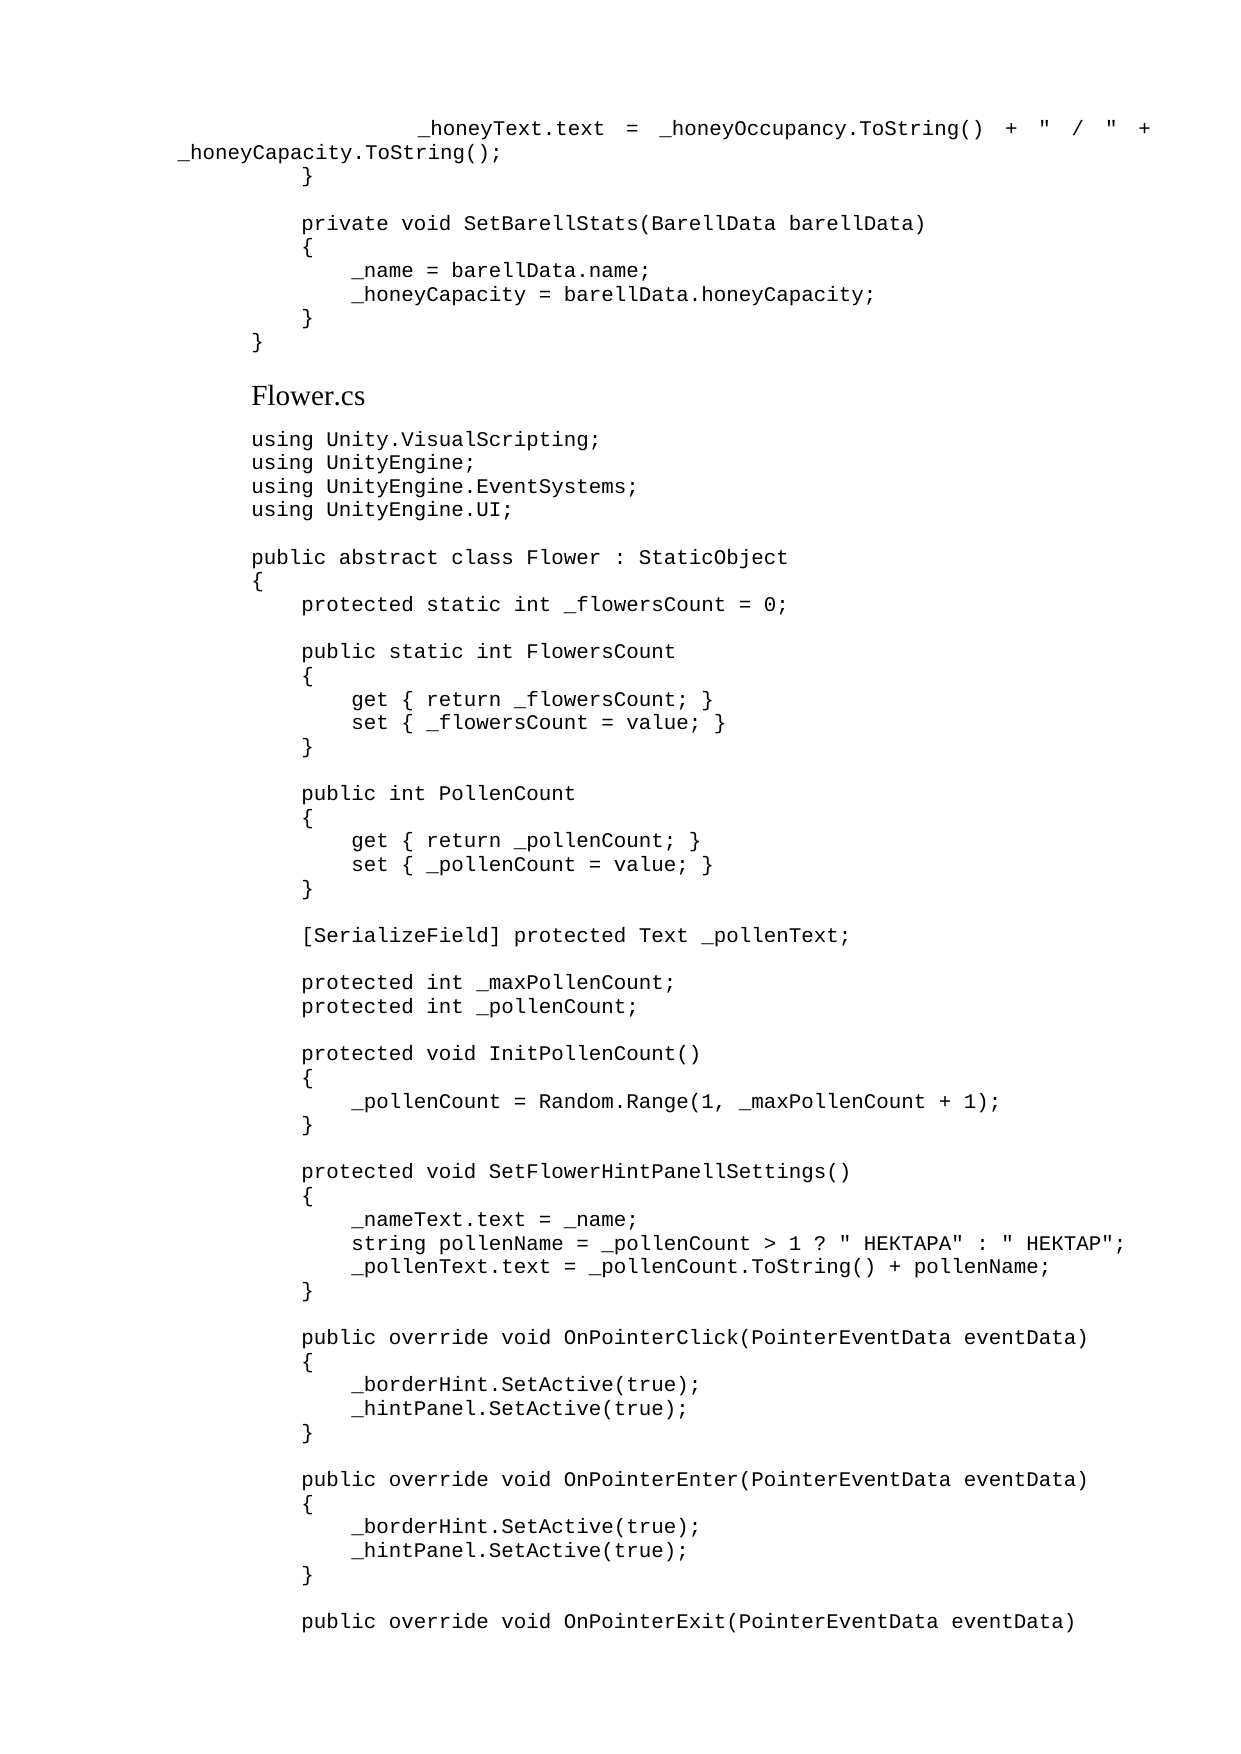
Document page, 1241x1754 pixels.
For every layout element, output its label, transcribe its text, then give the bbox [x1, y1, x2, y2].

text } [177, 1563, 1152, 1587]
text _hintPanel.SetActive(true); [177, 1398, 1152, 1422]
text _hintPanel.SetActive(true); [177, 1540, 1152, 1563]
text } [177, 331, 1152, 354]
text protected void InitPollenCount() [177, 1043, 1152, 1067]
text } [177, 736, 1152, 759]
text public override void OnPointerExit(PointerEventData eventData) [177, 1611, 1152, 1634]
text } [177, 307, 1152, 331]
text using UnityEngine; [177, 452, 1152, 476]
text { [177, 807, 1152, 831]
text using Unity.VisualScripting; [177, 428, 1152, 452]
text public int PollenCount [177, 783, 1152, 807]
text _honeyText.text = _honeyOccupancy.ToString() + " / " + _honeyCapacity.ToString(); [177, 118, 1152, 165]
text _pollenCount = Random.Range(1, _maxPollenCount + 1); [177, 1091, 1152, 1114]
text using UnityEngine.UI; [177, 499, 1152, 523]
text set { _pollenCount = value; } [177, 854, 1152, 878]
text protected int _pollenCount; [177, 996, 1152, 1020]
text public abstract class Flower : StaticObject [177, 547, 1152, 570]
text { [177, 1351, 1152, 1374]
text _borderHint.SetActive(true); [177, 1374, 1152, 1398]
text _nameText.text = _name; [177, 1209, 1152, 1232]
text set { _flowersCount = value; } [177, 712, 1152, 736]
text private void SetBarellStats(BarellData barellData) [177, 213, 1152, 236]
text { [177, 1493, 1152, 1516]
text } [177, 1114, 1152, 1138]
text _honeyCapacity = barellData.honeyCapacity; [177, 284, 1152, 307]
text { [177, 570, 1152, 594]
text [SerializeField] protected Text _pollenText; [177, 925, 1152, 949]
text { [177, 1067, 1152, 1091]
text _borderHint.SetActive(true); [177, 1516, 1152, 1540]
text protected void SetFlowerHintPanellSettings() [177, 1162, 1152, 1185]
text { [177, 665, 1152, 689]
text { [177, 236, 1152, 260]
text } [177, 1280, 1152, 1303]
text protected int _maxPollenCount; [177, 972, 1152, 996]
text using UnityEngine.EventSystems; [177, 476, 1152, 499]
text public override void OnPointerEnter(PointerEventData eventData) [177, 1469, 1152, 1493]
text public static int FlowersCount [177, 641, 1152, 665]
text _pollenText.text = _pollenCount.ToString() + pollenName; [177, 1256, 1152, 1280]
text get { return _pollenCount; } [177, 831, 1152, 854]
text } [177, 878, 1152, 901]
text } [177, 1422, 1152, 1445]
text public override void OnPointerClick(PointerEventData eventData) [177, 1327, 1152, 1351]
text { [177, 1185, 1152, 1209]
text Flower.cs [177, 378, 1152, 412]
text } [177, 165, 1152, 189]
text get { return _flowersCount; } [177, 689, 1152, 712]
text protected static int _flowersCount = 0; [177, 594, 1152, 618]
text _name = barellData.name; [177, 260, 1152, 284]
text string pollenName = _pollenCount > 1 ? " НЕКТАРА" : " НЕКТАР"; [177, 1232, 1152, 1256]
